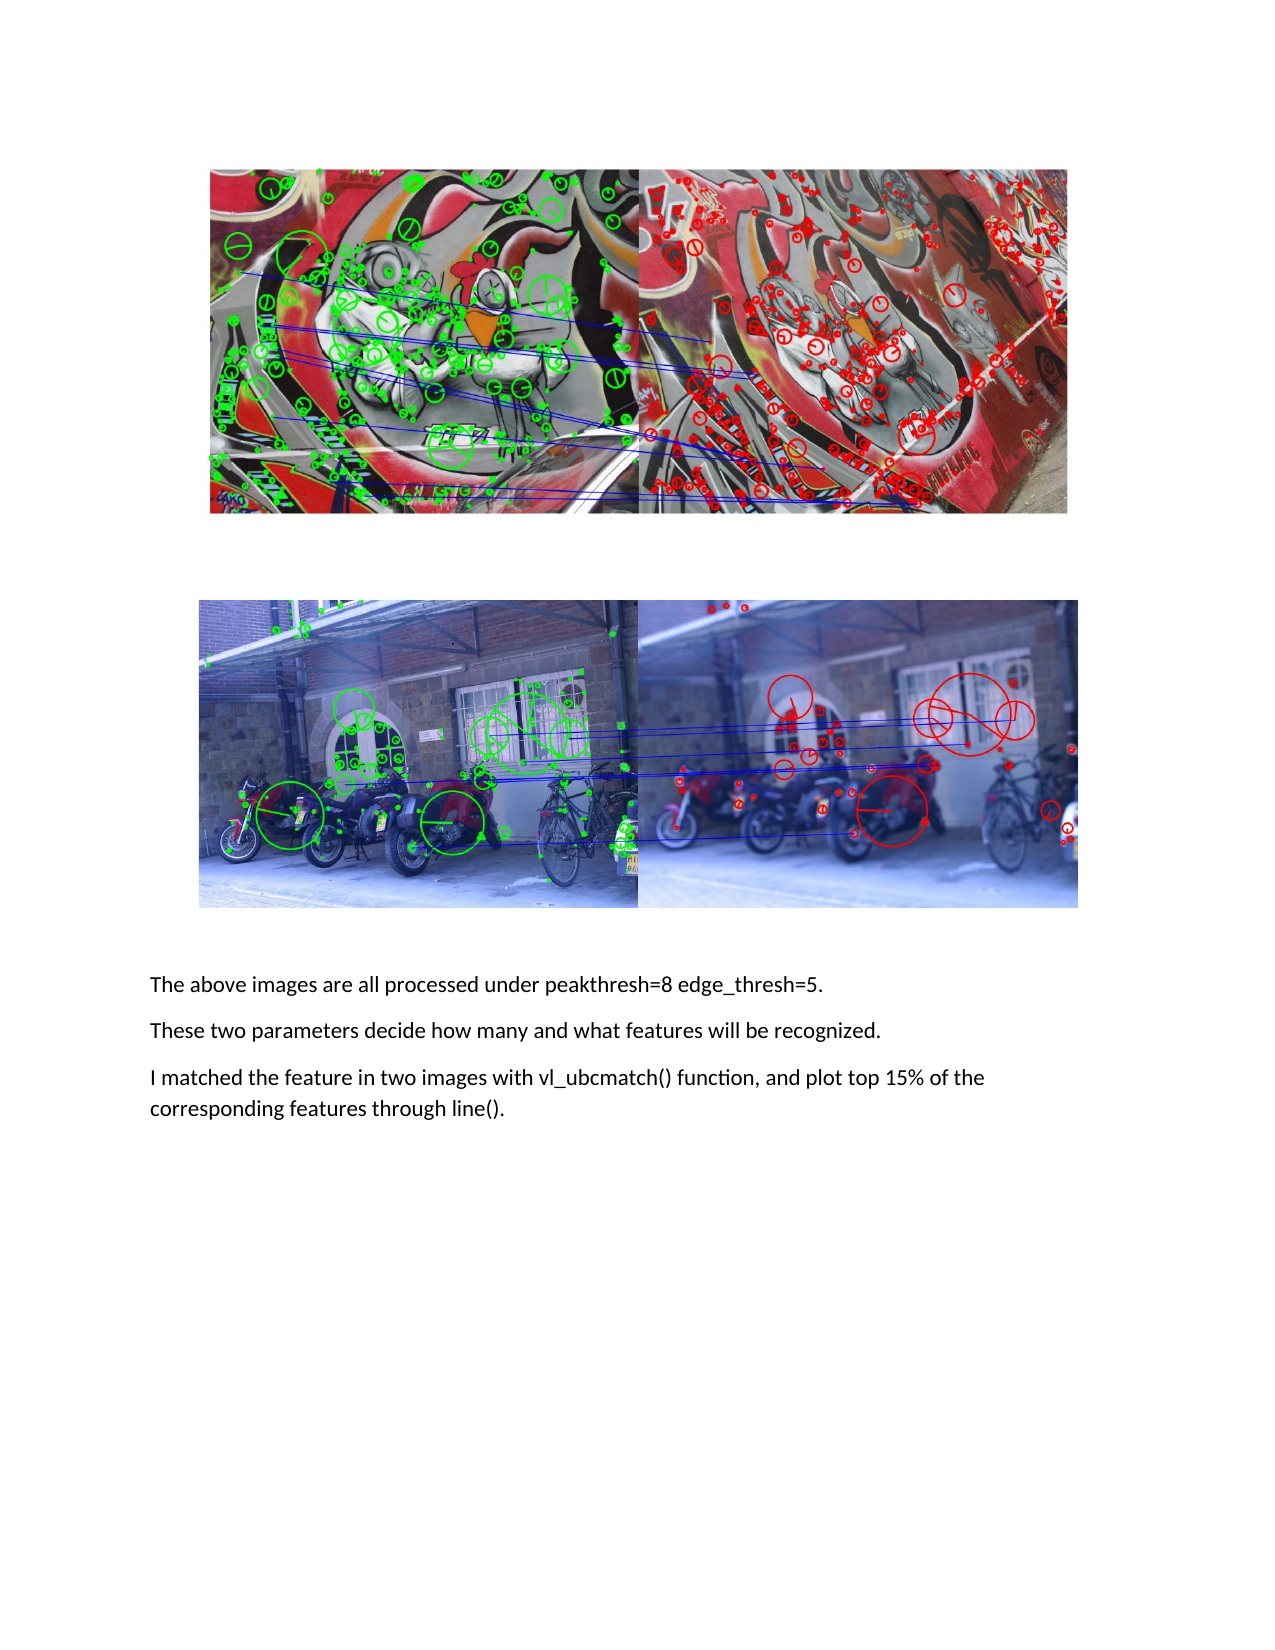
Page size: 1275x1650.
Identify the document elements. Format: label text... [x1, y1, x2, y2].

text These two parameters decide how many and what features will be recognized. [150, 1017, 1125, 1044]
text I matched the feature in two images with vl_ubcmatch() function, and plot top 15% of the corresponding features through line(). [150, 1063, 1125, 1122]
picture [150, 150, 1125, 566]
picture [150, 584, 1125, 951]
text The above images are all processed under peakthresh=8 edge_thresh=5. [150, 970, 1125, 998]
